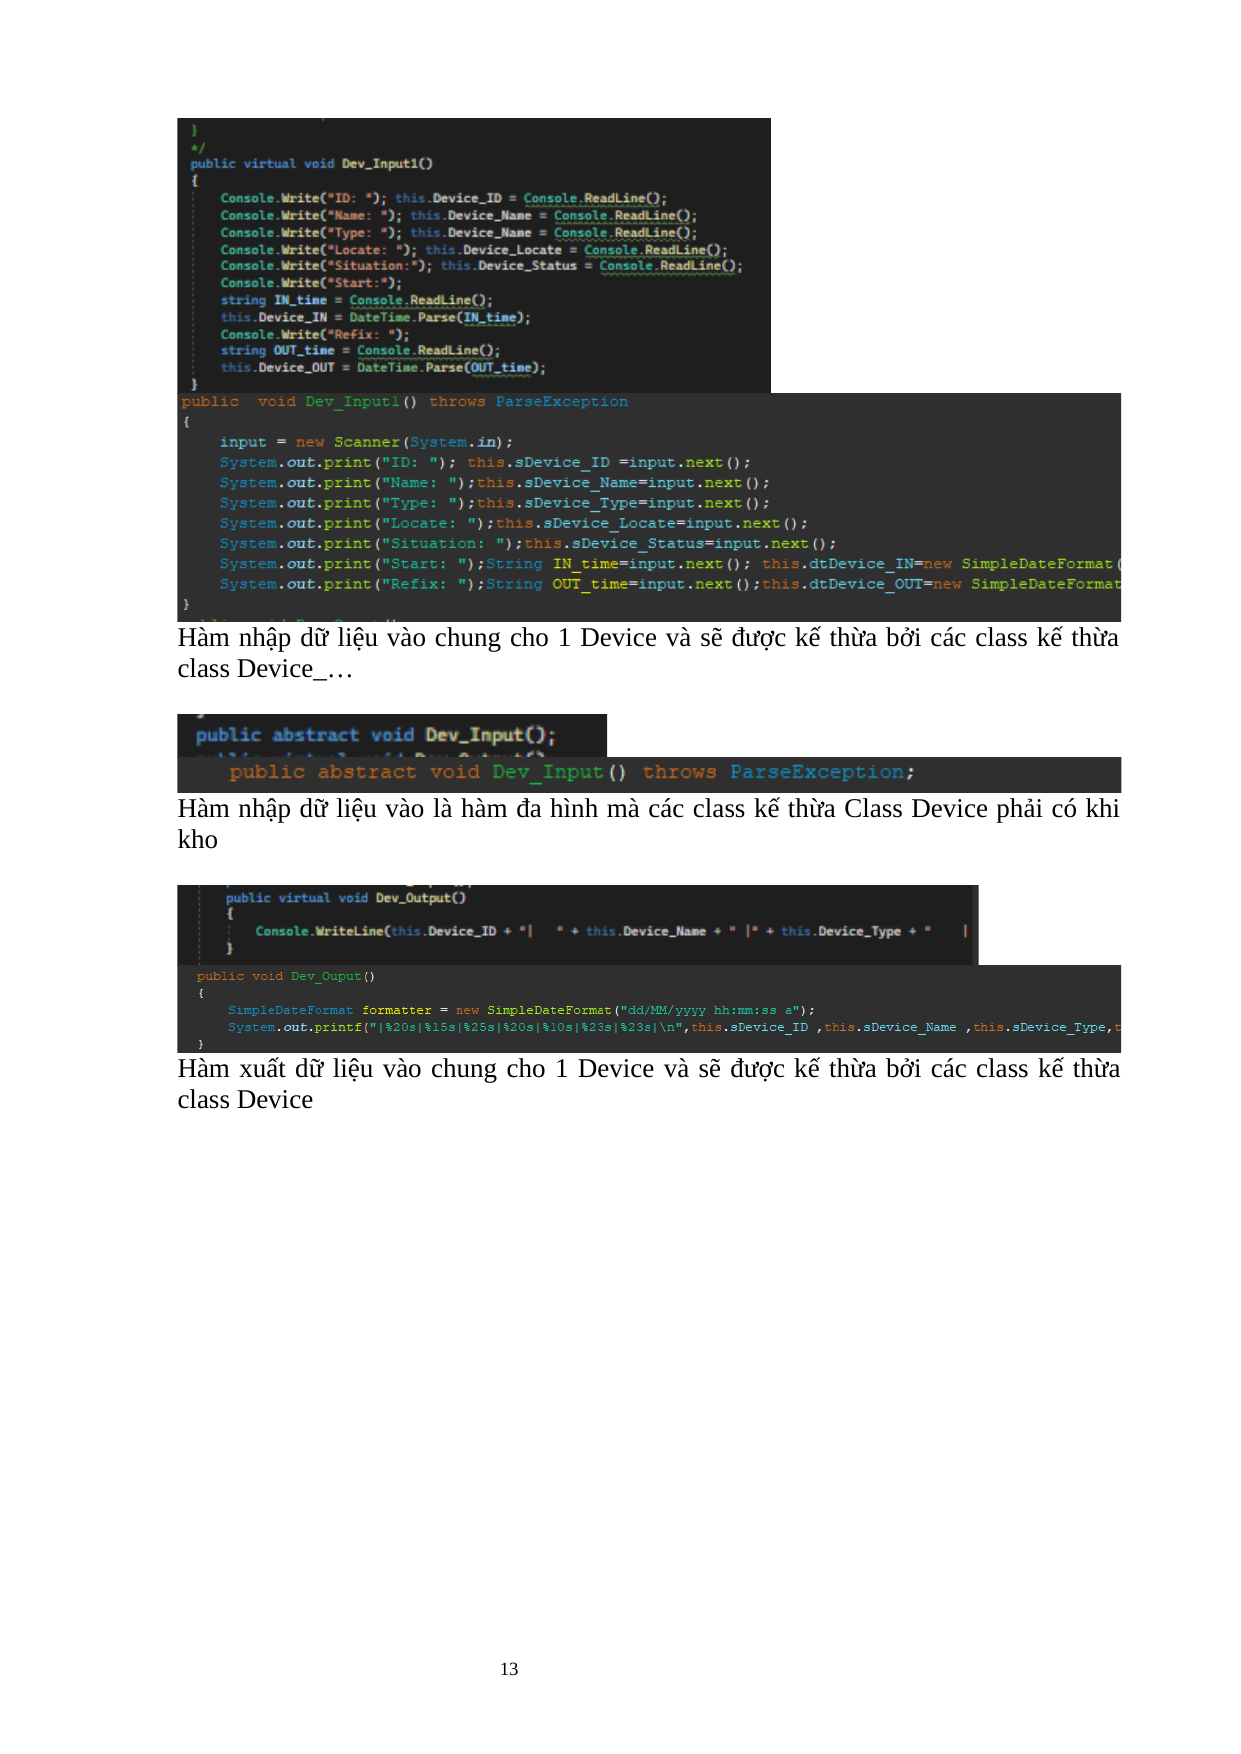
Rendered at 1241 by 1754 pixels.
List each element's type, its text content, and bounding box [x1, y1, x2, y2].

list Hàm nhập dữ liệu vào chung cho 1 Device và sẽ được kế thừa bởi các class kế thừa class Device_… [177, 622, 1122, 683]
list Hàm nhập dữ liệu vào là hàm đa hình mà các class kế thừa Class Device phải có khi kho [177, 793, 1122, 854]
picture [177, 118, 1122, 622]
picture [177, 714, 1122, 793]
list Hàm xuất dữ liệu vào chung cho 1 Device và sẽ được kế thừa bởi các class kế thừa class Device [177, 1053, 1122, 1115]
picture [177, 885, 1122, 1053]
